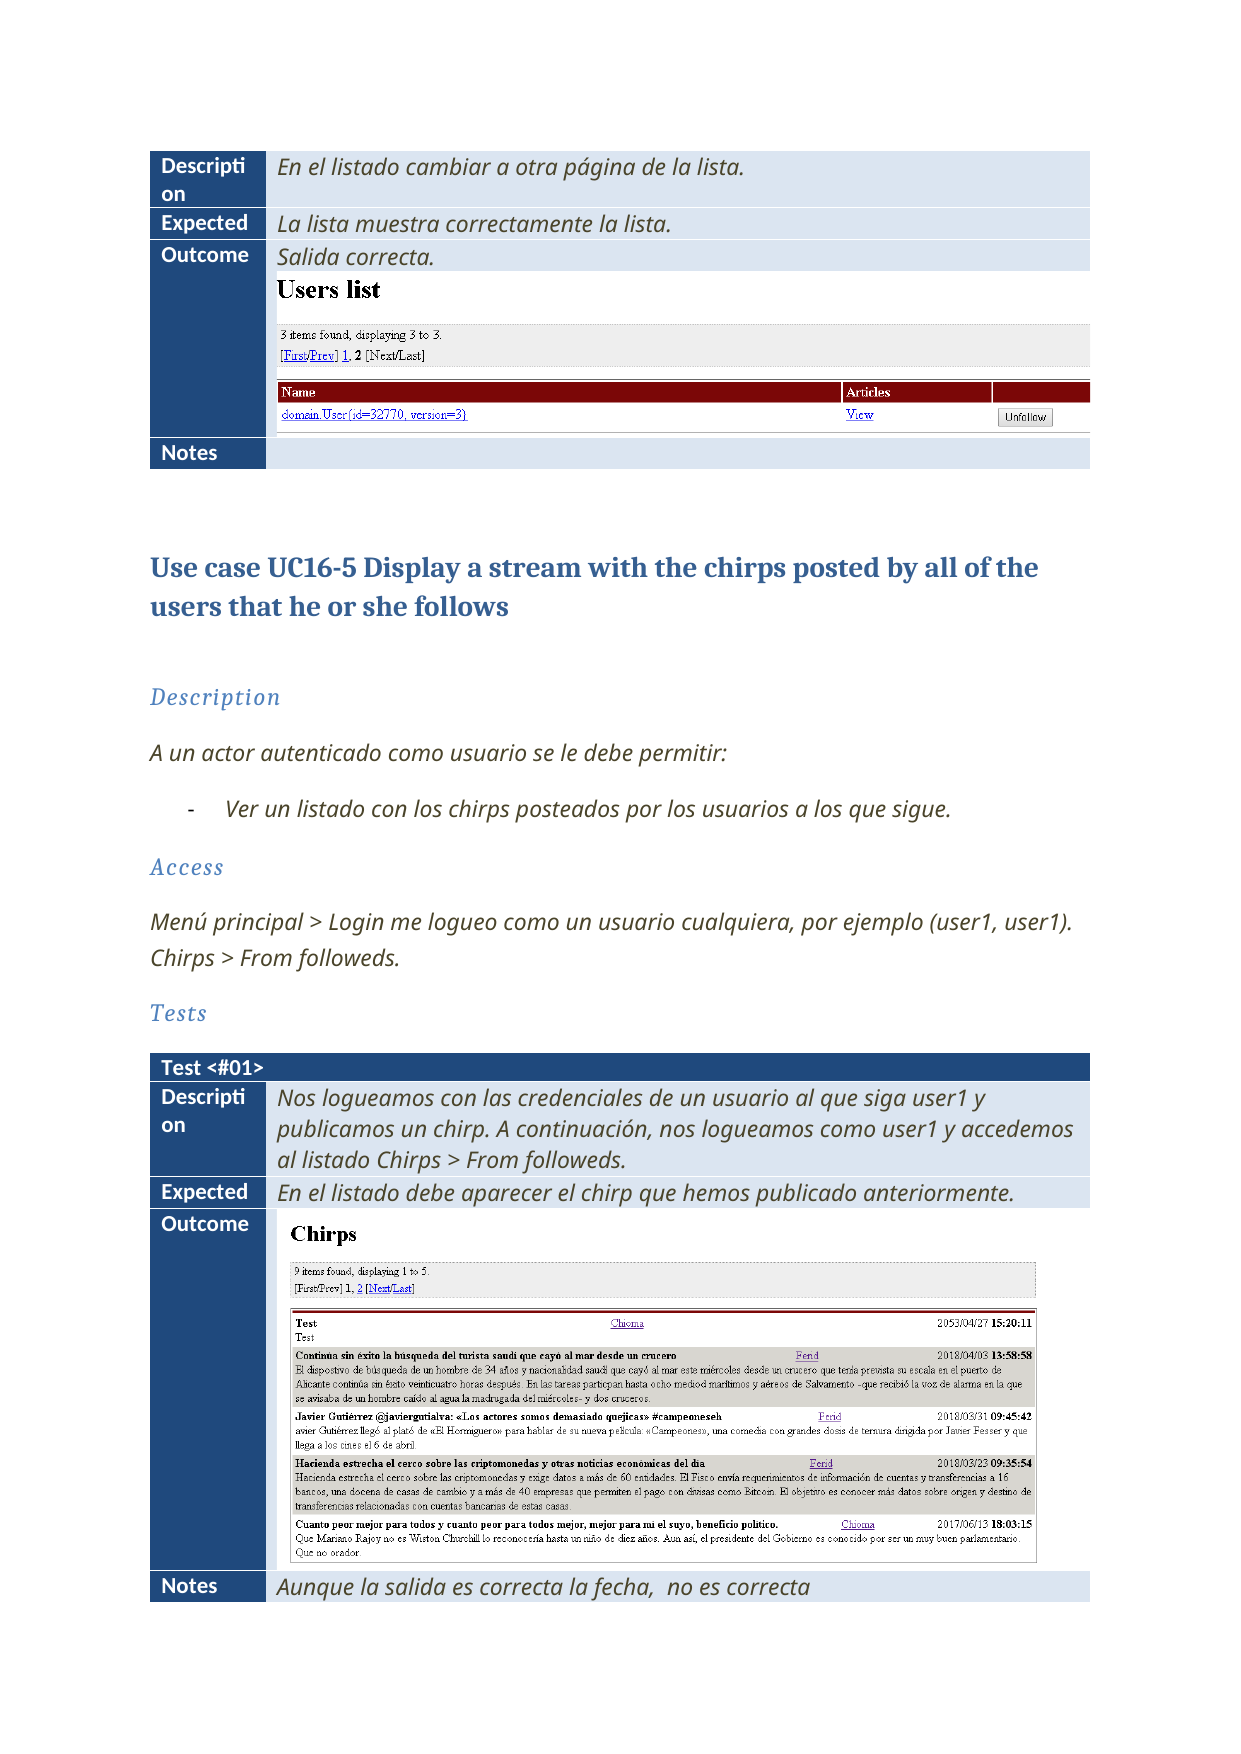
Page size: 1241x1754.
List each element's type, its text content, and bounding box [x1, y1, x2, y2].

table_cell En el listado debe aparecer el chirp que hemos publicado anteriormente. [266, 1177, 1090, 1208]
subtitle Access [150, 852, 1090, 881]
subtitle A un actor autenticado como usuario se le debe permitir: [150, 736, 1090, 768]
text Menú principal > Login me logueo como un usuario cualquiera, por ejemplo (user1, user1). Chirps > From followeds. [150, 906, 1090, 973]
subtitle Tests [150, 999, 1090, 1028]
subtitle Use case UC16-5 Display a stream with the chirps posted by all of the users that he or she follows [150, 552, 1090, 624]
table_cell La lista muestra correctamente la lista. [266, 208, 1090, 239]
list Ver un listado con los chirps posteados por los usuarios a los que sigue. [187, 793, 1090, 824]
table_cell Expected [150, 1177, 266, 1208]
table_cell Description [150, 151, 266, 207]
table_cell Outcome [150, 1209, 266, 1570]
table_cell [266, 1209, 276, 1570]
table_cell Notes [150, 438, 266, 469]
picture [276, 271, 1091, 438]
table_cell Expected [150, 208, 266, 239]
table_cell Aunque la salida es correcta la fecha, no es correcta [266, 1571, 1090, 1602]
table_cell [266, 438, 1090, 469]
table_cell Description [150, 1082, 266, 1176]
table_cell Outcome [150, 240, 266, 437]
table_cell En el listado cambiar a otra página de la lista. [266, 151, 1090, 207]
table_cell Notes [150, 1571, 266, 1602]
table_cell Salida correcta. [266, 240, 1090, 437]
picture [276, 1209, 1091, 1570]
subtitle Description [150, 683, 1090, 711]
table_header Test <#01> [150, 1053, 1090, 1081]
table_cell Nos logueamos con las credenciales de un usuario al que siga user1 y publicamos un chirp. A continuación, nos logueamos como user1 y accedemos al listado Chirps > From followeds. [266, 1082, 1090, 1176]
